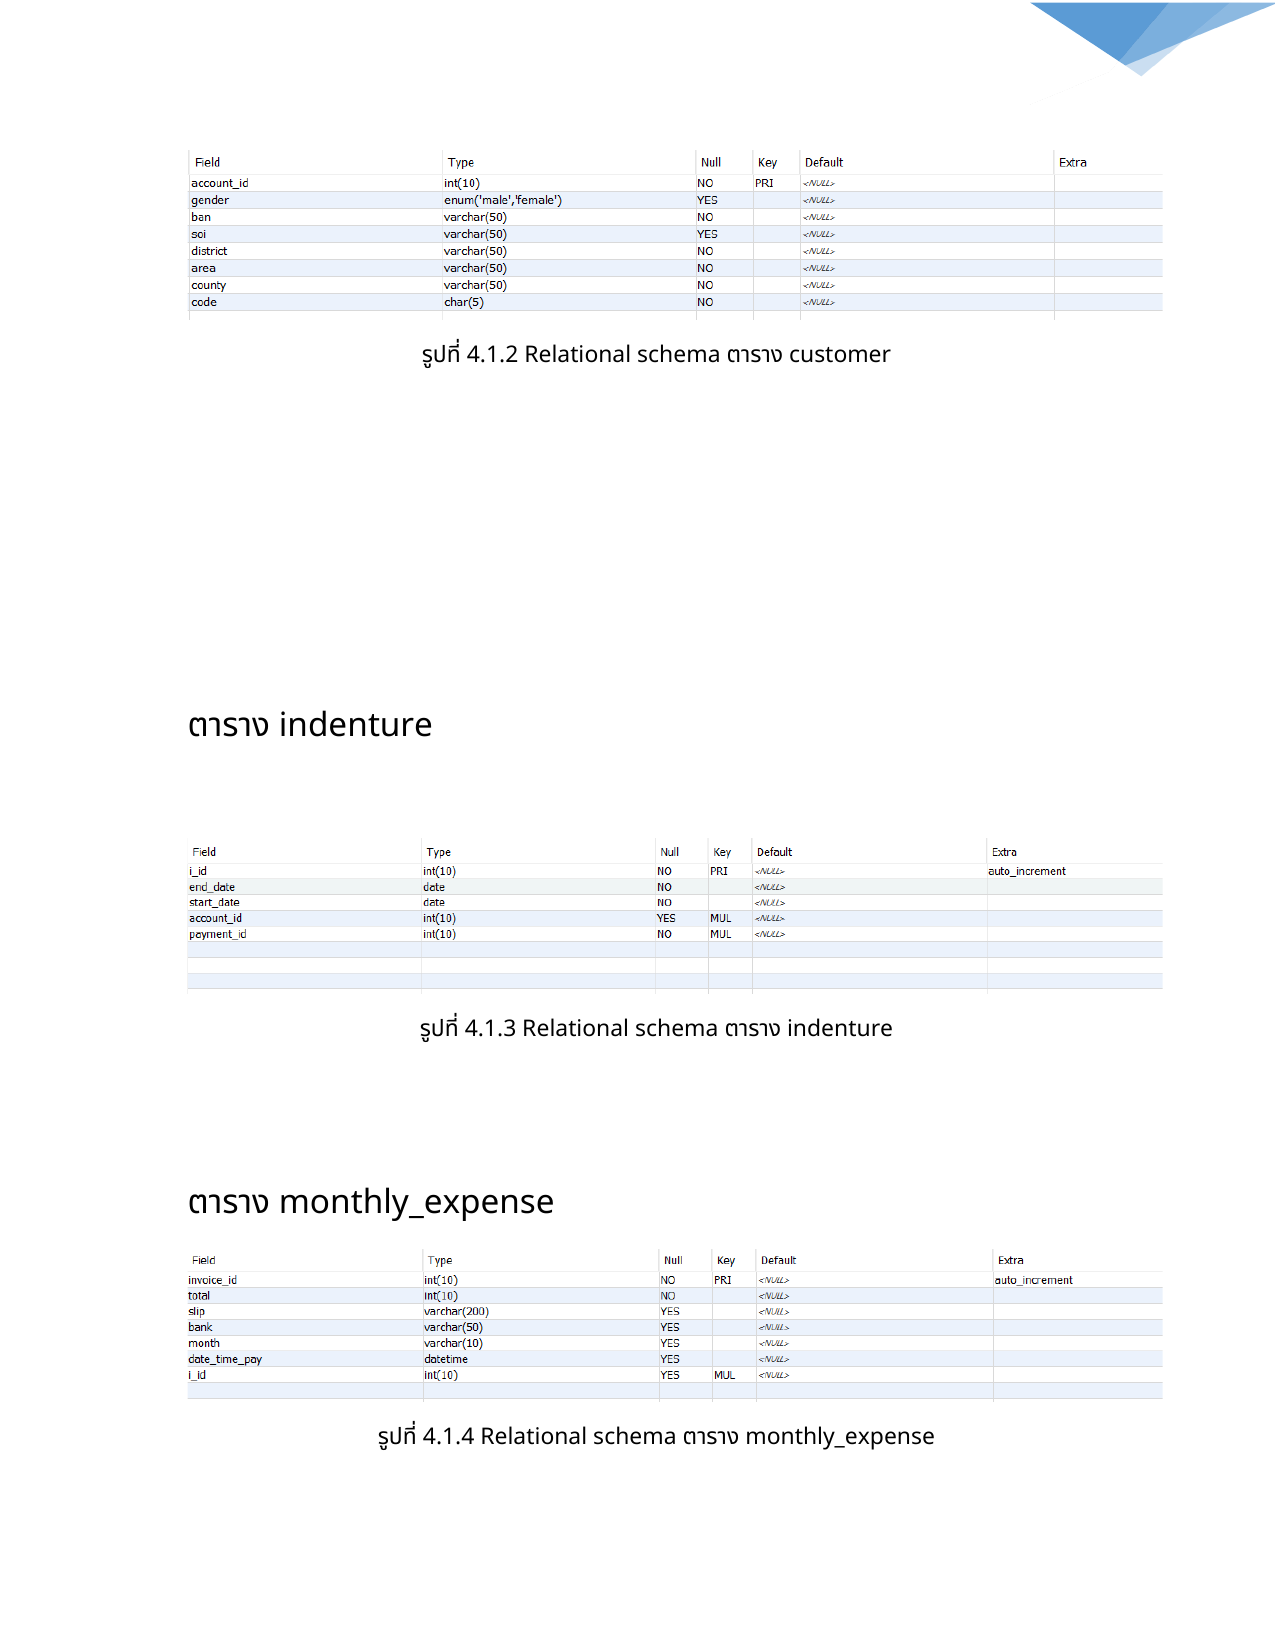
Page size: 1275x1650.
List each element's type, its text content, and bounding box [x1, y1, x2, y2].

text รูปที่ 4.1.3 Relational schema ตาราง indenture [187, 1012, 1125, 1047]
picture [187, 1249, 1163, 1402]
text รูปที่ 4.1.2 Relational schema ตาราง customer [187, 338, 1125, 373]
picture [187, 2, 1275, 320]
picture [187, 838, 1163, 994]
text รูปที่ 4.1.4 Relational schema ตาราง monthly_expense [187, 1420, 1125, 1455]
text ตาราง indenture [187, 701, 1125, 752]
text ตาราง monthly_expense [187, 1178, 1125, 1229]
